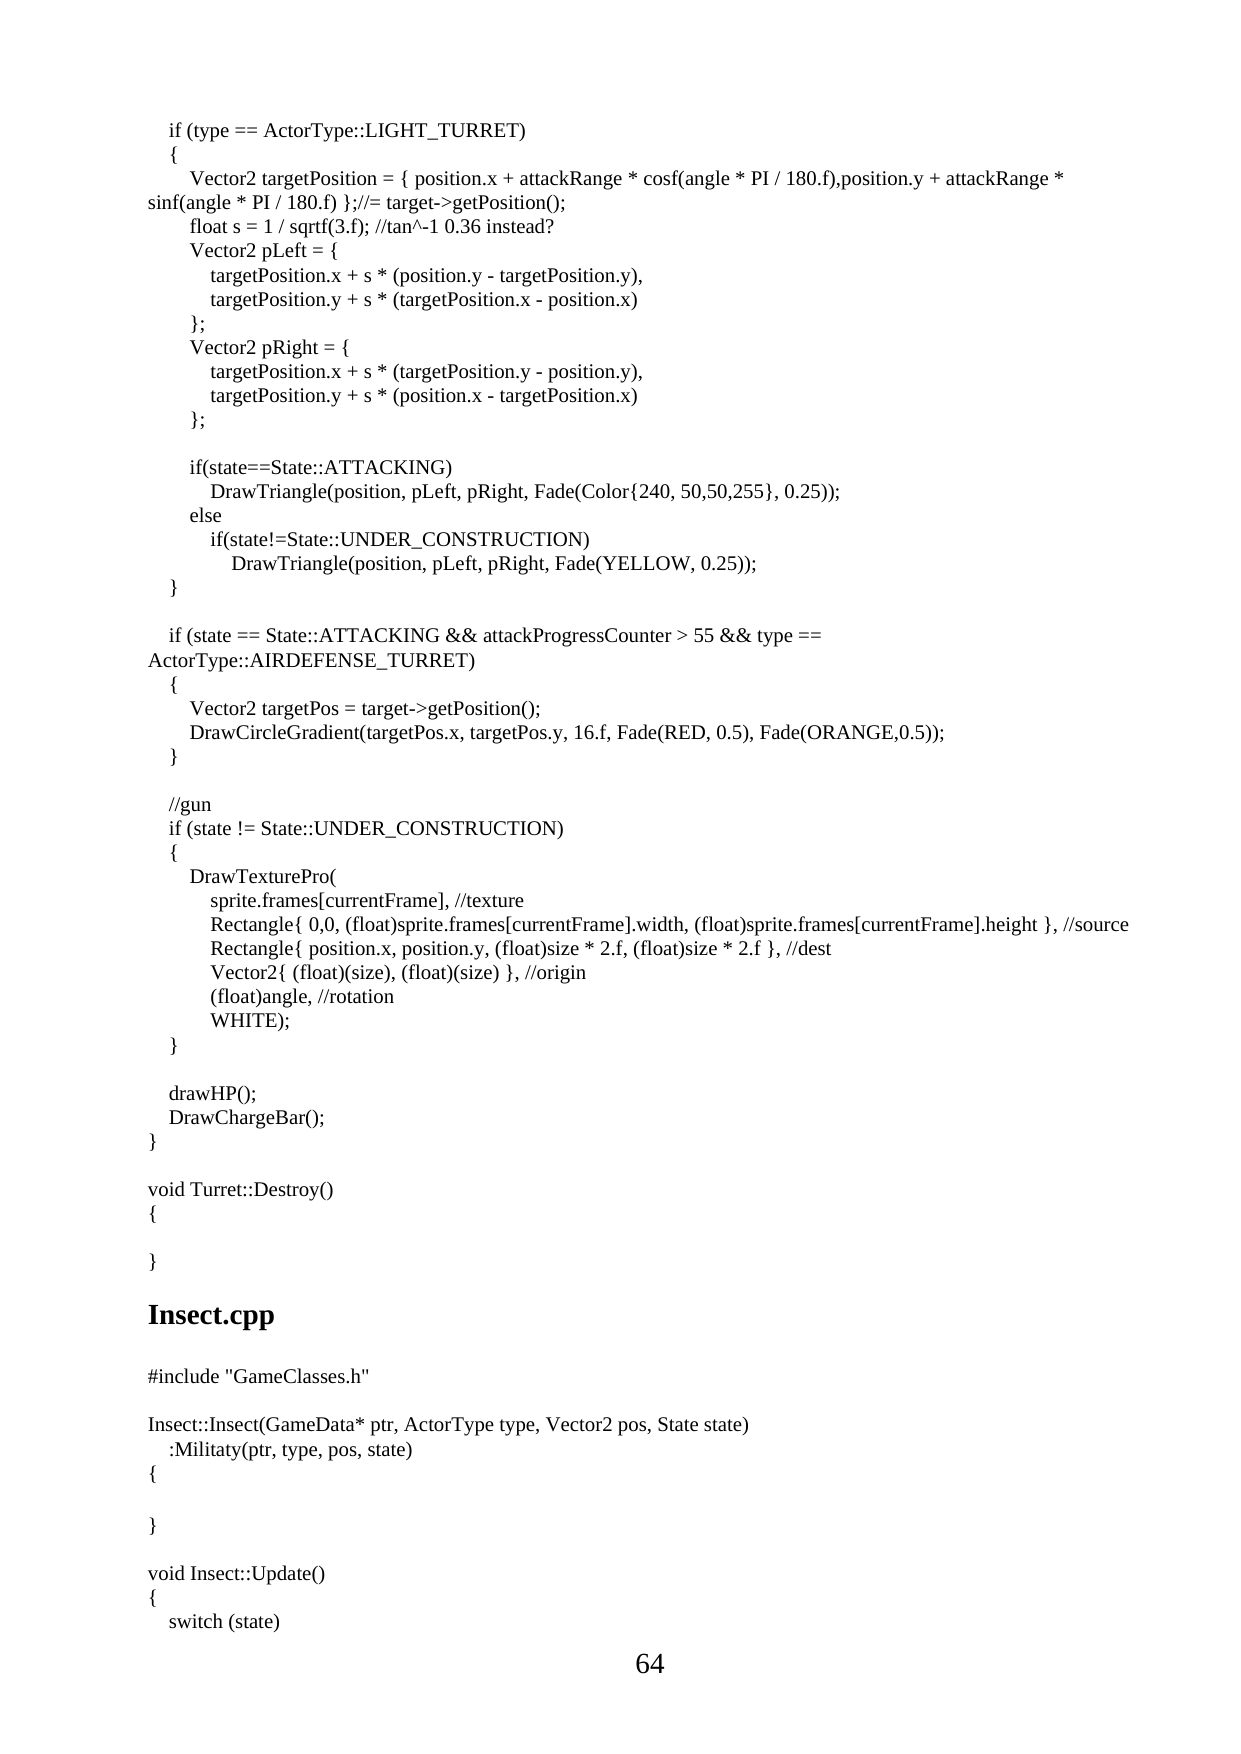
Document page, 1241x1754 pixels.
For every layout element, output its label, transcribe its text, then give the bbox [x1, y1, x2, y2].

text } [148, 1032, 1152, 1057]
text Vector2 pLeft = { [148, 238, 1152, 262]
text } [148, 744, 1152, 768]
text Insect.cpp [148, 1297, 1152, 1331]
text Vector2 targetPosition = { position.x + attackRange * cosf(angle * PI / 180.f),position.y + attackRange * sinf(angle * PI / 180.f) };//= target->getPosition(); [148, 166, 1152, 214]
text DrawTriangle(position, pLeft, pRight, Fade(YELLOW, 0.25)); [148, 551, 1152, 575]
text DrawCircleGradient(targetPos.x, targetPos.y, 16.f, Fade(RED, 0.5), Fade(ORANGE,0.5)); [148, 720, 1152, 744]
text void Turret::Destroy() [148, 1177, 1152, 1201]
text #include "GameClasses.h" [148, 1364, 1152, 1388]
text { [148, 840, 1152, 864]
text void Insect::Update() [148, 1561, 1152, 1585]
text } [148, 1249, 1152, 1273]
text targetPosition.x + s * (targetPosition.y - position.y), [148, 359, 1152, 383]
text Vector2 targetPos = target->getPosition(); [148, 696, 1152, 720]
text (float)angle, //rotation [148, 984, 1152, 1008]
text } [148, 1513, 1152, 1537]
text } [148, 1129, 1152, 1153]
text DrawTriangle(position, pLeft, pRight, Fade(Color{240, 50,50,255}, 0.25)); [148, 479, 1152, 503]
text Rectangle{ 0,0, (float)sprite.frames[currentFrame].width, (float)sprite.frames[currentFrame].height }, //source [148, 912, 1152, 936]
text DrawChargeBar(); [148, 1105, 1152, 1129]
text if(state!=State::UNDER_CONSTRUCTION) [148, 527, 1152, 551]
text }; [148, 407, 1152, 431]
text if (state != State::UNDER_CONSTRUCTION) [148, 816, 1152, 840]
text }; [148, 311, 1152, 335]
text { [148, 142, 1152, 166]
text if(state==State::ATTACKING) [148, 455, 1152, 479]
text { [148, 1585, 1152, 1609]
text float s = 1 / sqrtf(3.f); //tan^-1 0.36 instead? [148, 214, 1152, 238]
text //gun [148, 792, 1152, 816]
text targetPosition.y + s * (targetPosition.x - position.x) [148, 287, 1152, 311]
text drawHP(); [148, 1081, 1152, 1105]
text else [148, 503, 1152, 527]
text if (state == State::ATTACKING && attackProgressCounter > 55 && type == ActorType::AIRDEFENSE_TURRET) [148, 623, 1152, 672]
text { [148, 1461, 1152, 1484]
text Vector2 pRight = { [148, 335, 1152, 359]
text targetPosition.x + s * (position.y - targetPosition.y), [148, 262, 1152, 287]
text Vector2{ (float)(size), (float)(size) }, //origin [148, 960, 1152, 984]
text targetPosition.y + s * (position.x - targetPosition.x) [148, 383, 1152, 407]
text } [148, 575, 1152, 599]
text { [148, 672, 1152, 696]
text Insect::Insect(GameData* ptr, ActorType type, Vector2 pos, State state) [148, 1412, 1152, 1436]
text if (type == ActorType::LIGHT_TURRET) [148, 118, 1152, 142]
text DrawTexturePro( [148, 864, 1152, 888]
text :Militaty(ptr, type, pos, state) [148, 1436, 1152, 1461]
text switch (state) [148, 1609, 1152, 1633]
text WHITE); [148, 1008, 1152, 1032]
text { [148, 1201, 1152, 1225]
text sprite.frames[currentFrame], //texture [148, 888, 1152, 912]
text Rectangle{ position.x, position.y, (float)size * 2.f, (float)size * 2.f }, //dest [148, 936, 1152, 960]
